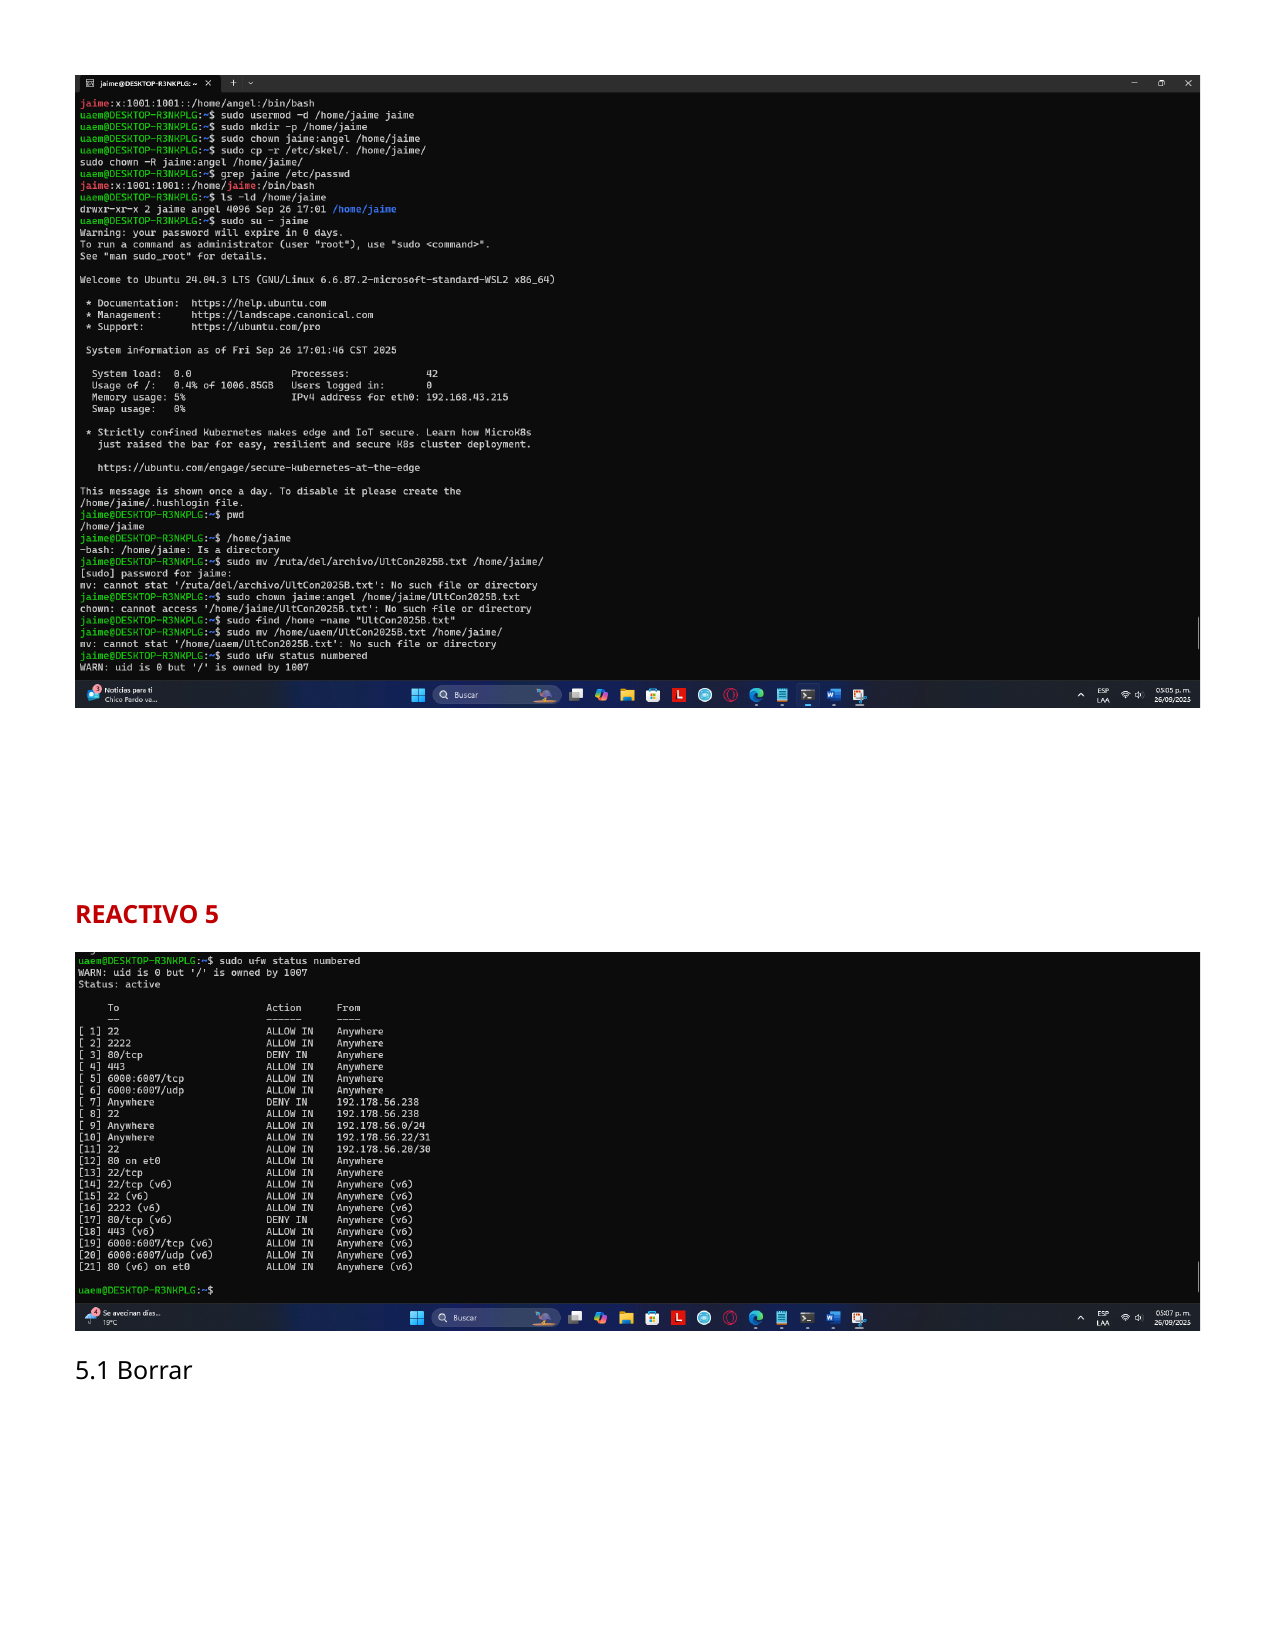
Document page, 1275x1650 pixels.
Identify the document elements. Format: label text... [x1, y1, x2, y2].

picture [75, 952, 1200, 1331]
text REACTIVO 5 [75, 897, 1200, 931]
text 5.1 Borrar [75, 1352, 1200, 1387]
picture [75, 75, 1200, 708]
